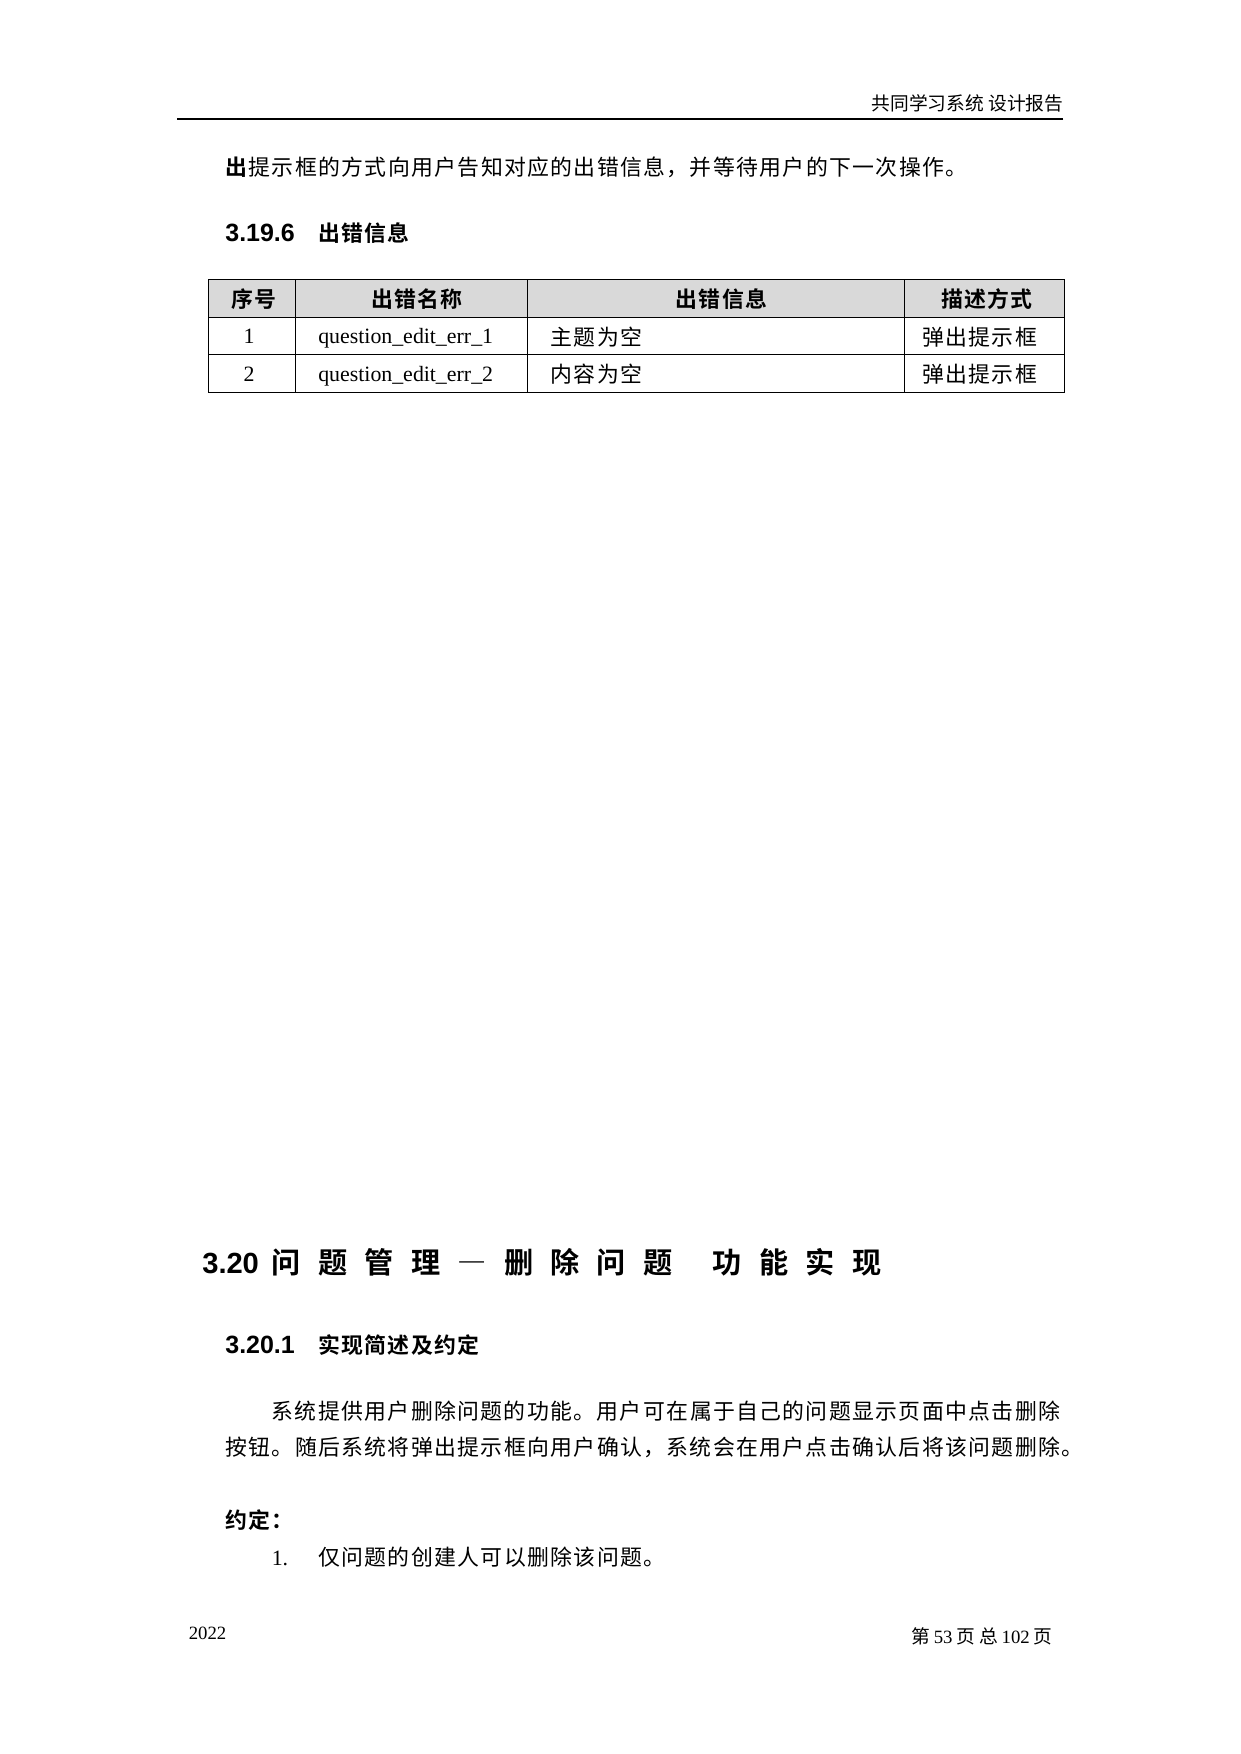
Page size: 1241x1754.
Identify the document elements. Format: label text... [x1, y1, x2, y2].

table_cell 内容为空 [528, 355, 904, 392]
table_cell 2 [209, 355, 295, 392]
table_header 序号 [209, 280, 295, 317]
subtitle 问题管理—删除问题 功能实现 [191, 1224, 1061, 1297]
table_header 描述方式 [905, 280, 1064, 317]
table_cell 1 [209, 318, 295, 354]
table_header 出错信息 [528, 280, 904, 317]
list 仅问题的创建人可以删除该问题。 [266, 1537, 1061, 1574]
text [222, 148, 1061, 184]
table_header 出错名称 [296, 280, 527, 317]
table_cell question_edit_err_2 [296, 355, 527, 392]
text 系统提供用户删除问题的功能。用户可在属于自己的问题显示页面中点击删除按钮。随后系统将弹出提示框向用户确认，系统会在用户点击确认后将该问题删除。 [222, 1392, 1061, 1464]
table_cell 弹出提示框 [905, 355, 1064, 392]
subtitle 实现简述及约定 [208, 1326, 1061, 1362]
table_cell 主题为空 [528, 318, 904, 354]
table_cell 弹出提示框 [905, 318, 1064, 354]
subtitle 出错信息 [208, 213, 1061, 250]
text 约定： [179, 1501, 1061, 1537]
table_cell question_edit_err_1 [296, 318, 527, 354]
